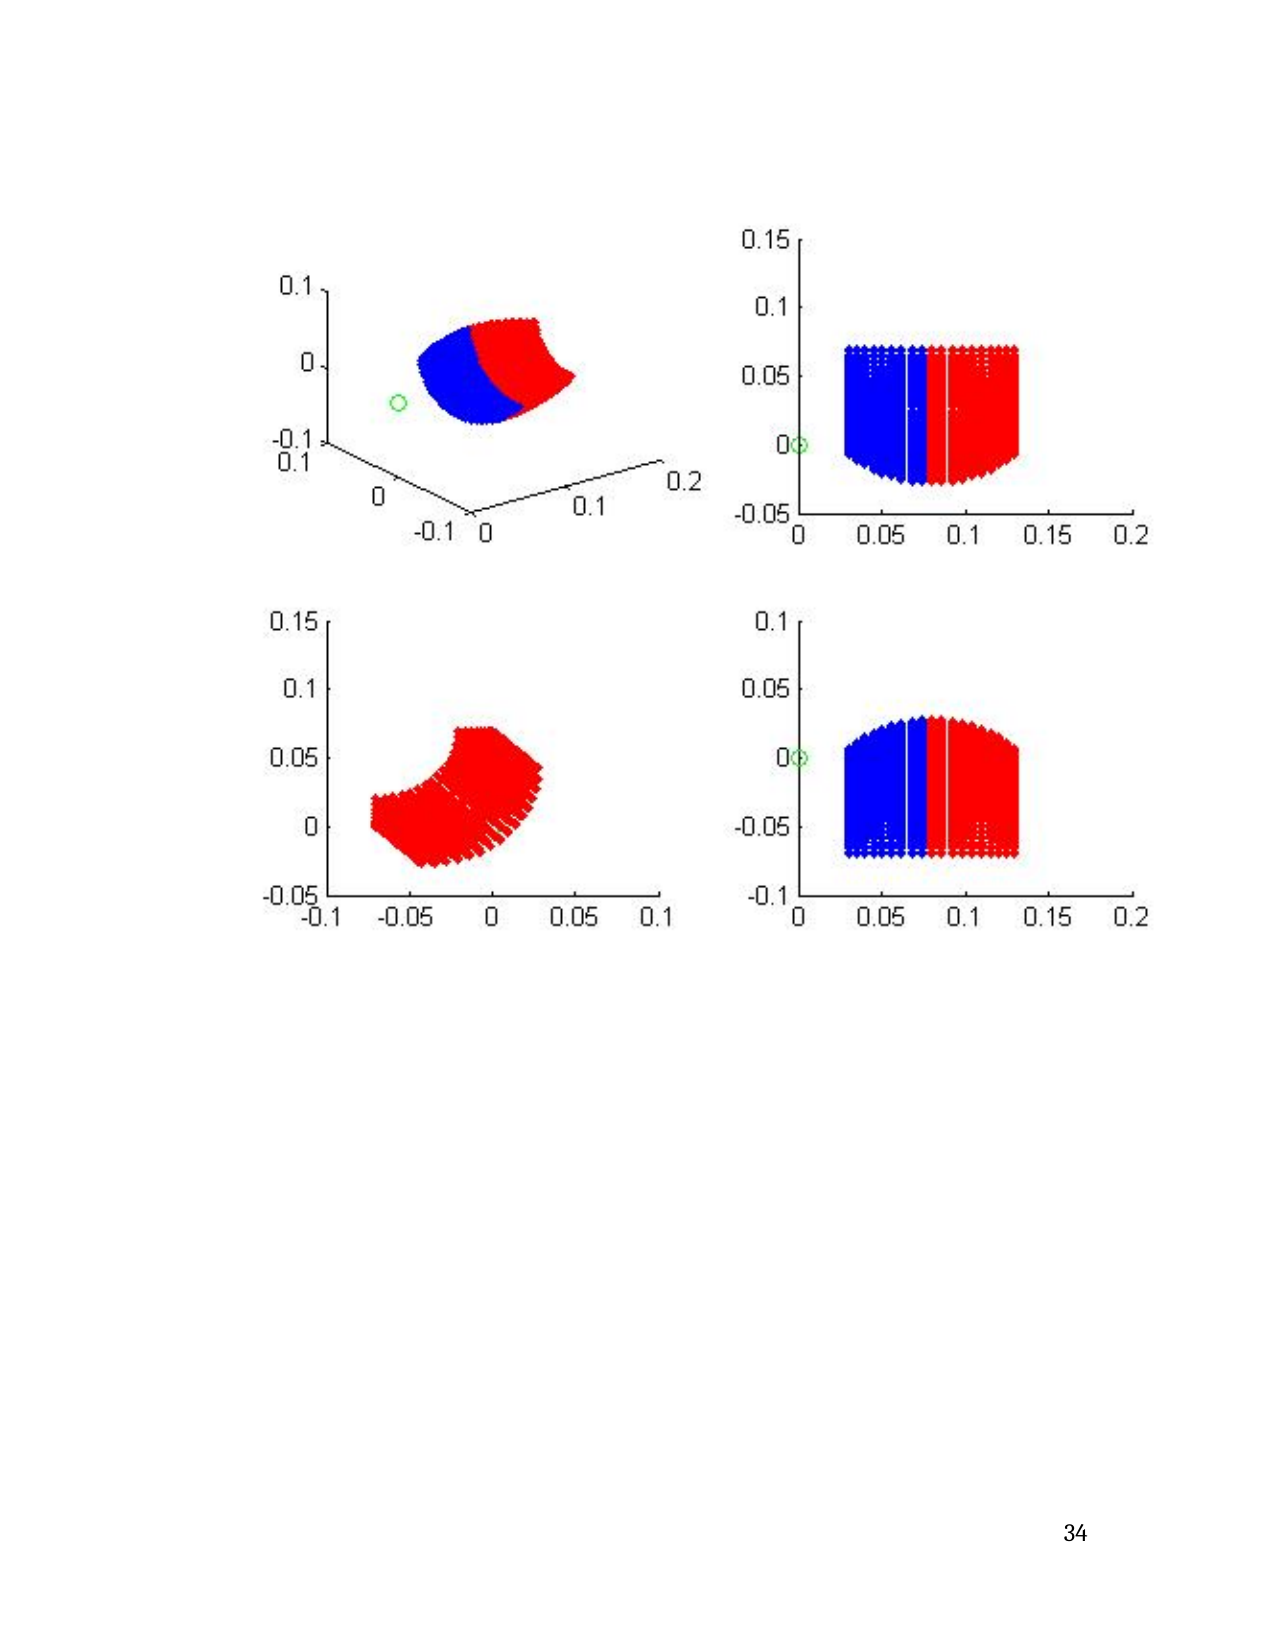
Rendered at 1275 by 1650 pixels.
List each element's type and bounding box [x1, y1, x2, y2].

picture [187, 178, 1261, 984]
